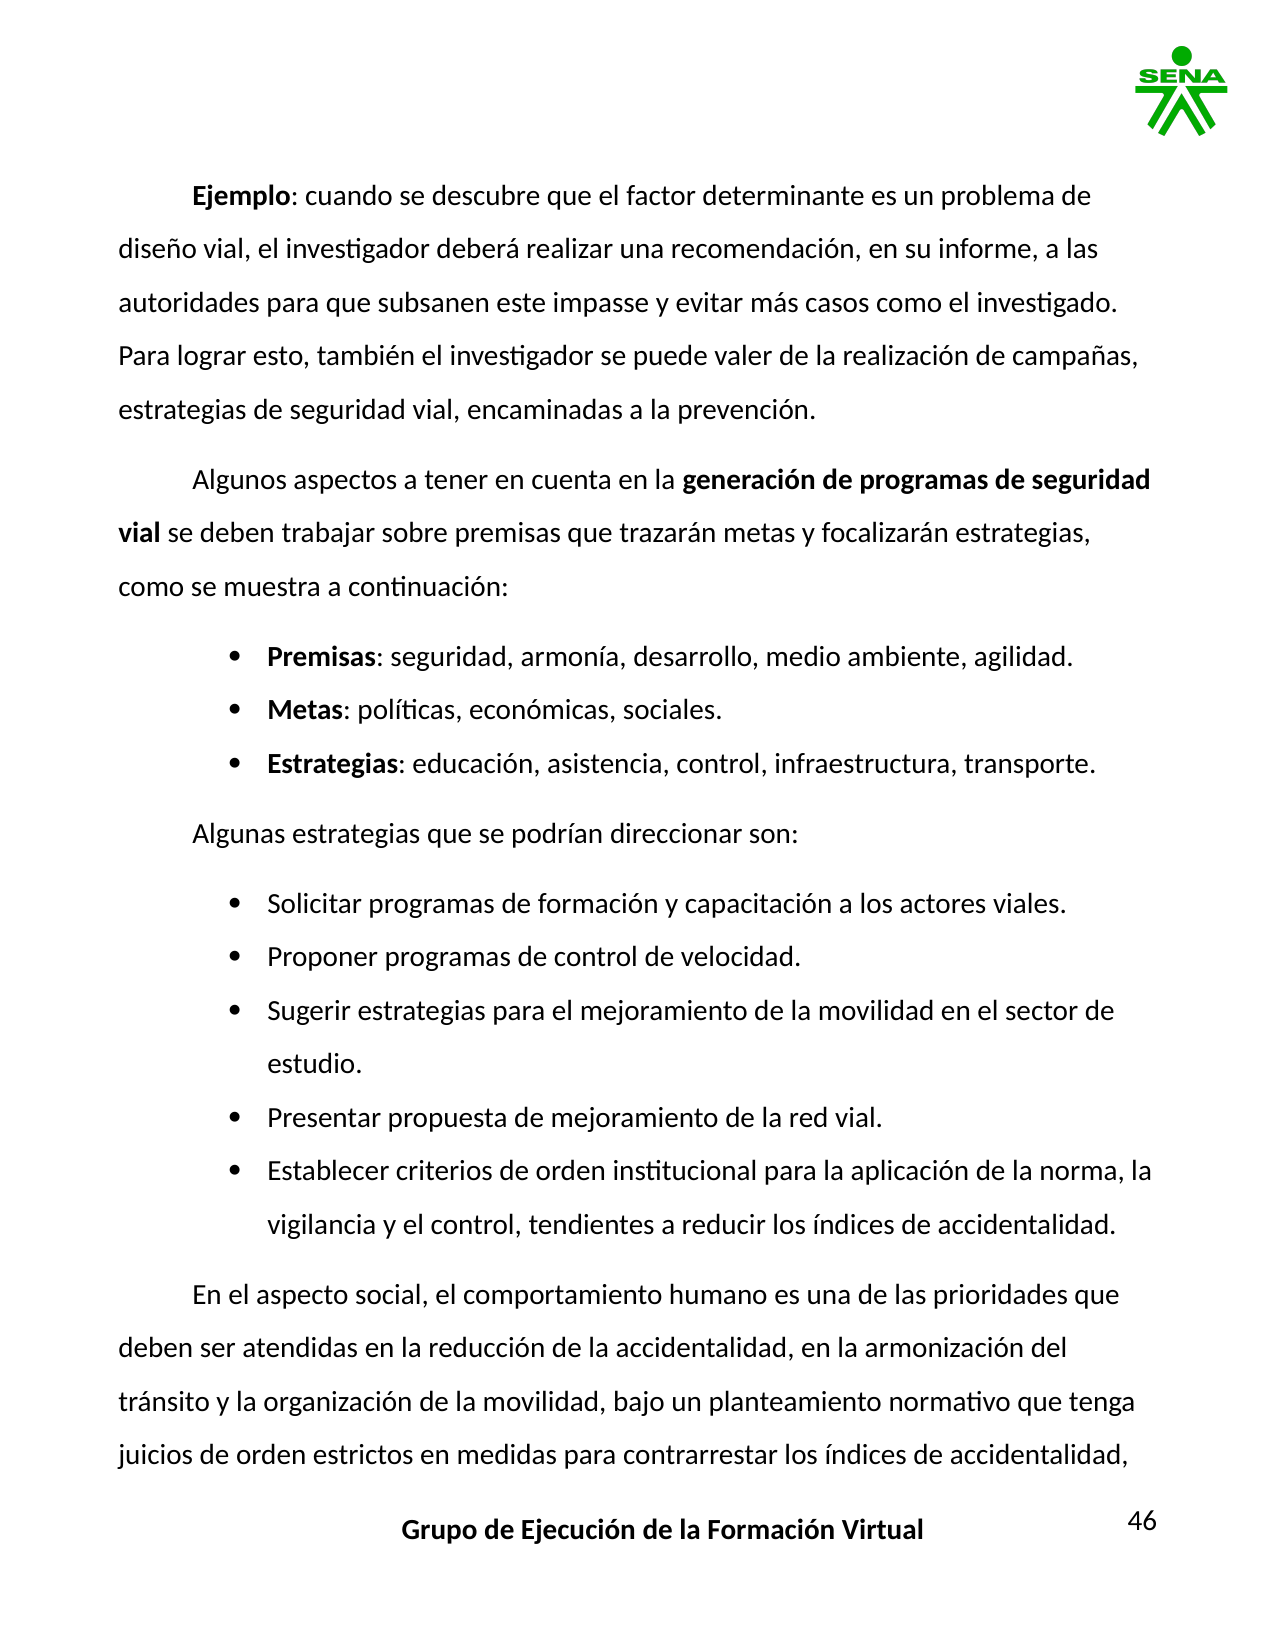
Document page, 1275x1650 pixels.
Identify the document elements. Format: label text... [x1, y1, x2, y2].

picture [1135, 46, 1228, 136]
text Ejemplo: cuando se descubre que el factor determinante es un problema de diseño vial, el investigador deberá realizar una recomendación, en su informe, a las autoridades para que subsanen este impasse y evitar más casos como el investigado. Para lograr esto, también el investigador se puede valer de la realización de campañas, estrategias de seguridad vial, encaminadas a la prevención. [118, 177, 1157, 427]
list Sugerir estrategias para el mejoramiento de la movilidad en el sector de estudio. [229, 992, 1157, 1081]
text Algunos aspectos a tener en cuenta en la generación de programas de seguridad vial se deben trabajar sobre premisas que trazarán metas y focalizarán estrategias, como se muestra a continuación: [118, 461, 1157, 603]
text Algunas estrategias que se podrían direccionar son: [118, 815, 1157, 851]
list Solicitar programas de formación y capacitación a los actores viales. [229, 885, 1157, 921]
list Estrategias: educación, asistencia, control, infraestructura, transporte. [229, 745, 1157, 781]
list Metas: políticas, económicas, sociales. [229, 691, 1157, 727]
list Presentar propuesta de mejoramiento de la red vial. [229, 1099, 1157, 1134]
list Premisas: seguridad, armonía, desarrollo, medio ambiente, agilidad. [229, 638, 1157, 674]
list Proponer programas de control de velocidad. [229, 938, 1157, 974]
list Establecer criterios de orden institucional para la aplicación de la norma, la vigilancia y el control, tendientes a reducir los índices de accidentalidad. [229, 1152, 1157, 1241]
